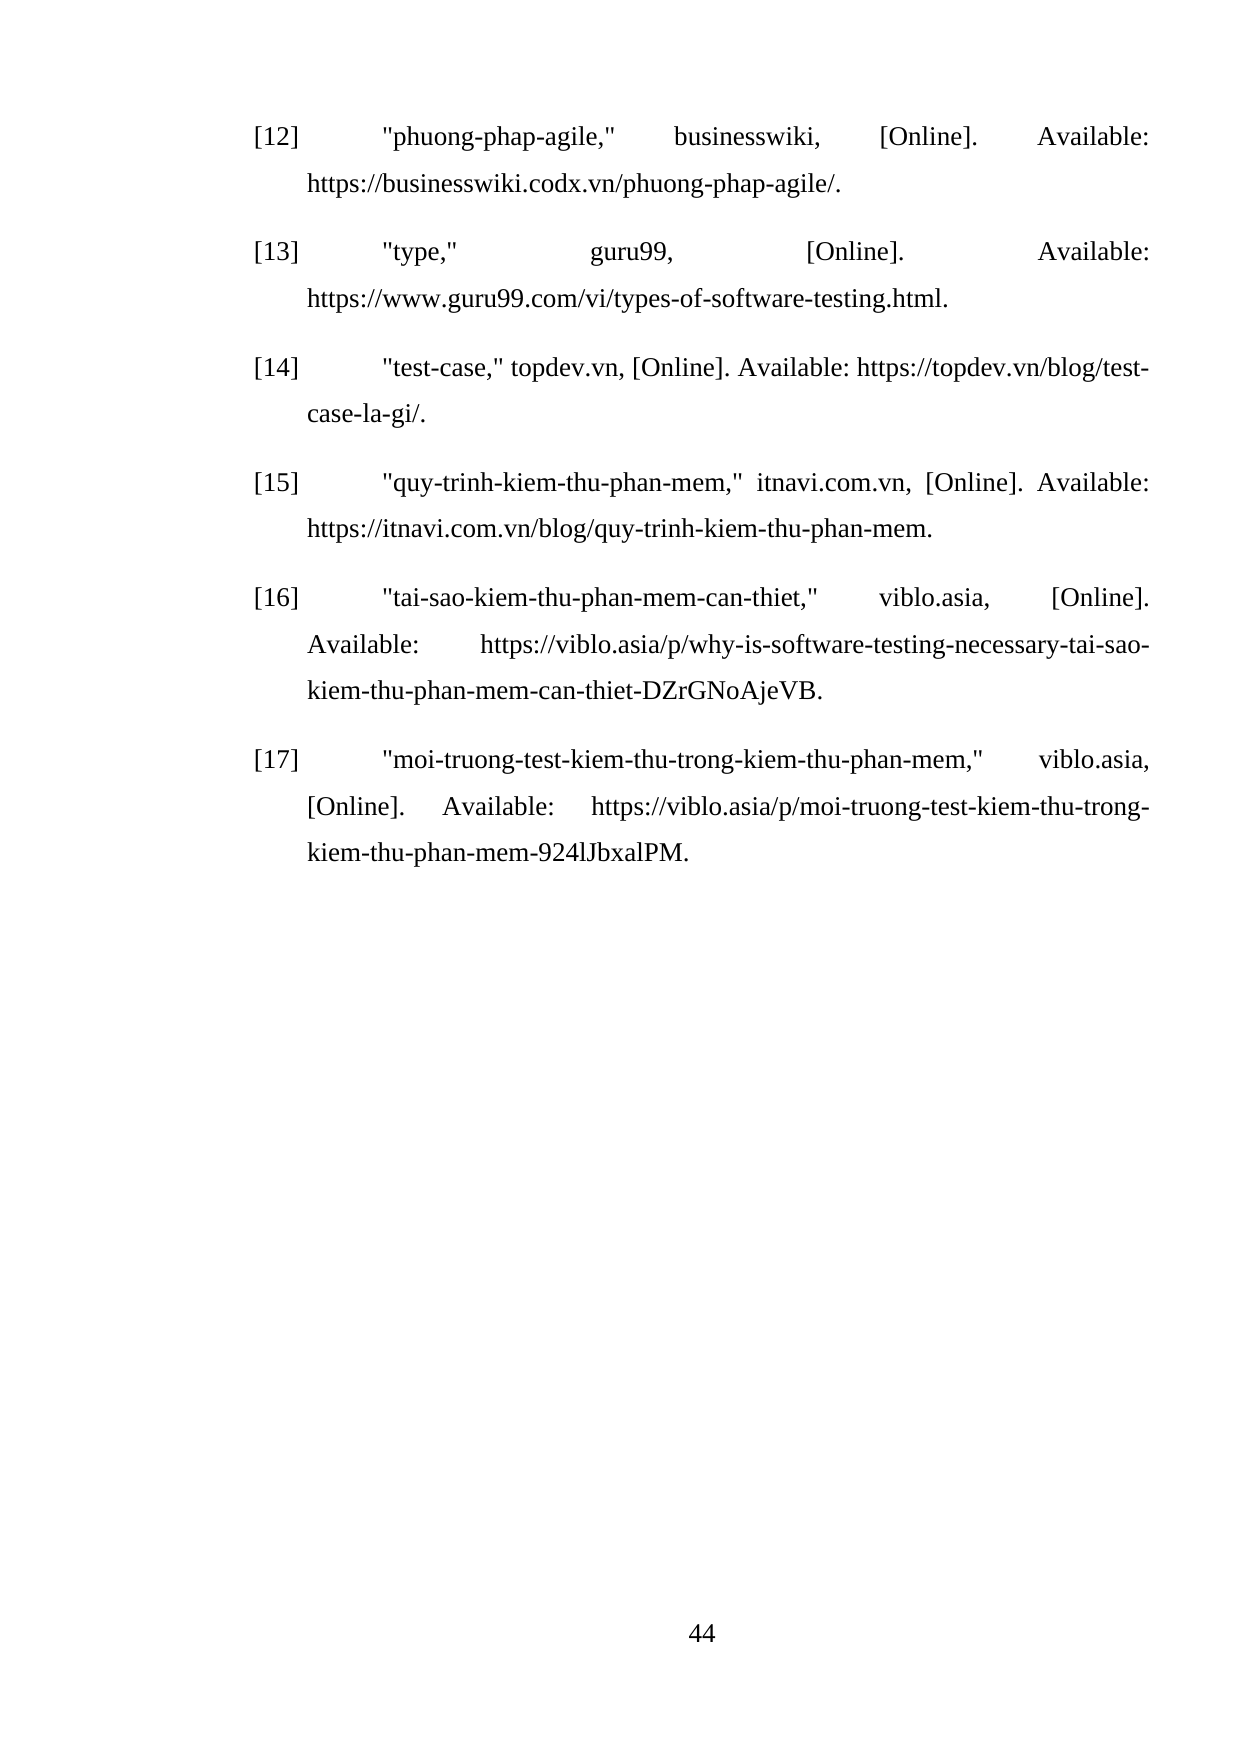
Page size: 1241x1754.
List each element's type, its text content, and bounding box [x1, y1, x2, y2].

table_cell [14] [177, 337, 305, 452]
table_cell [17] [177, 729, 305, 891]
table_cell "tai-sao-kiem-thu-phan-mem-can-thiet," viblo.asia, [Online]. Available: https://viblo.asia/p/why-is-software-testing-necessary-tai-sao-kiem-thu-phan-mem-can-thiet-DZrGNoAjeVB. [305, 567, 1152, 729]
table_cell [16] [177, 567, 305, 729]
table_cell [13] [177, 221, 305, 337]
table_cell "phuong-phap-agile," businesswiki, [Online]. Available: https://businesswiki.codx.vn/phuong-phap-agile/. [305, 106, 1152, 221]
table_cell "quy-trinh-kiem-thu-phan-mem," itnavi.com.vn, [Online]. Available: https://itnavi.com.vn/blog/quy-trinh-kiem-thu-phan-mem. [305, 452, 1152, 567]
table_cell "type," guru99, [Online]. Available: https://www.guru99.com/vi/types-of-software-testing.html. [305, 221, 1152, 337]
table_cell [15] [177, 452, 305, 567]
table_cell [12] [177, 106, 305, 221]
table_cell "moi-truong-test-kiem-thu-trong-kiem-thu-phan-mem," viblo.asia, [Online]. Available: https://viblo.asia/p/moi-truong-test-kiem-thu-trong-kiem-thu-phan-mem-924lJbxalPM. [305, 729, 1152, 891]
table_cell "test-case," topdev.vn, [Online]. Available: https://topdev.vn/blog/test-case-la-gi/. [305, 337, 1152, 452]
